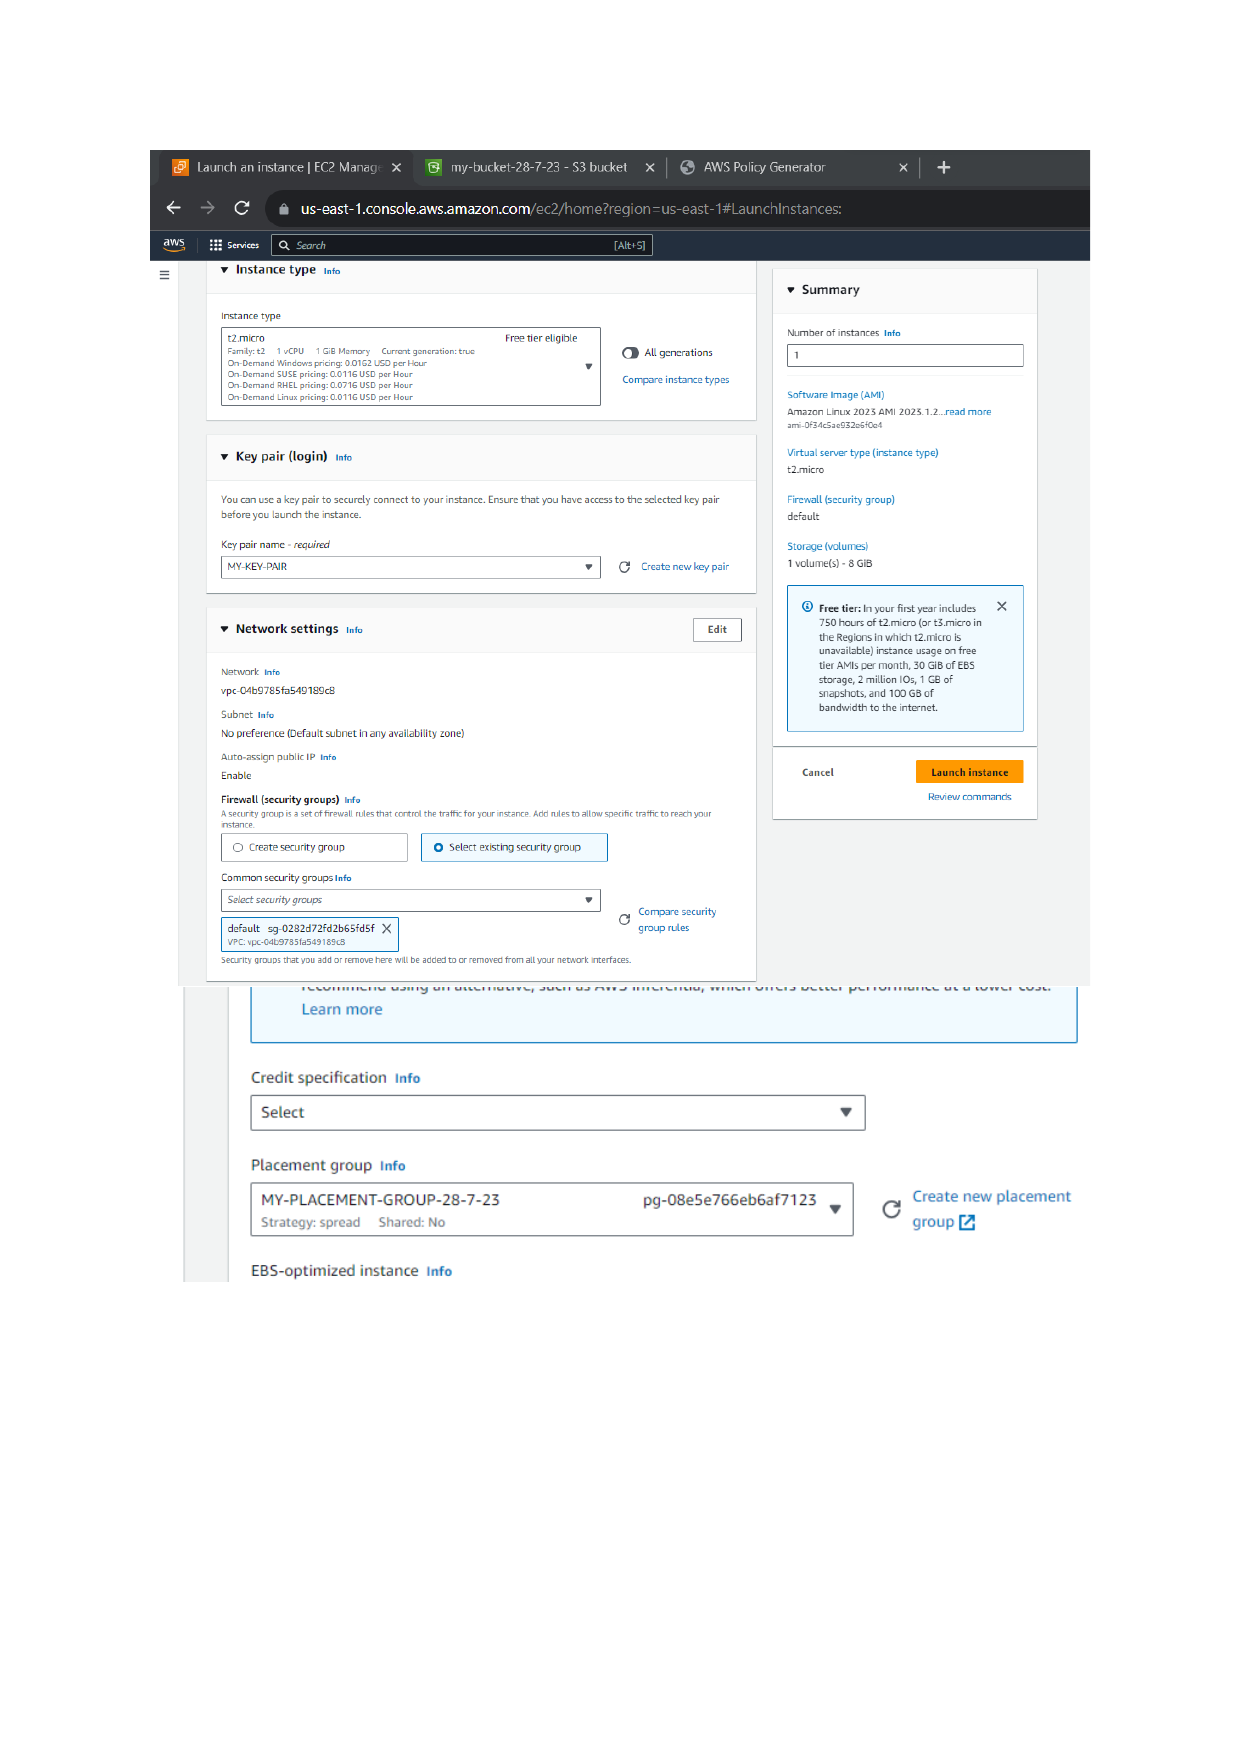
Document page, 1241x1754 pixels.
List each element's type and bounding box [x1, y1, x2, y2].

picture [150, 987, 1091, 1282]
picture [150, 150, 1091, 986]
